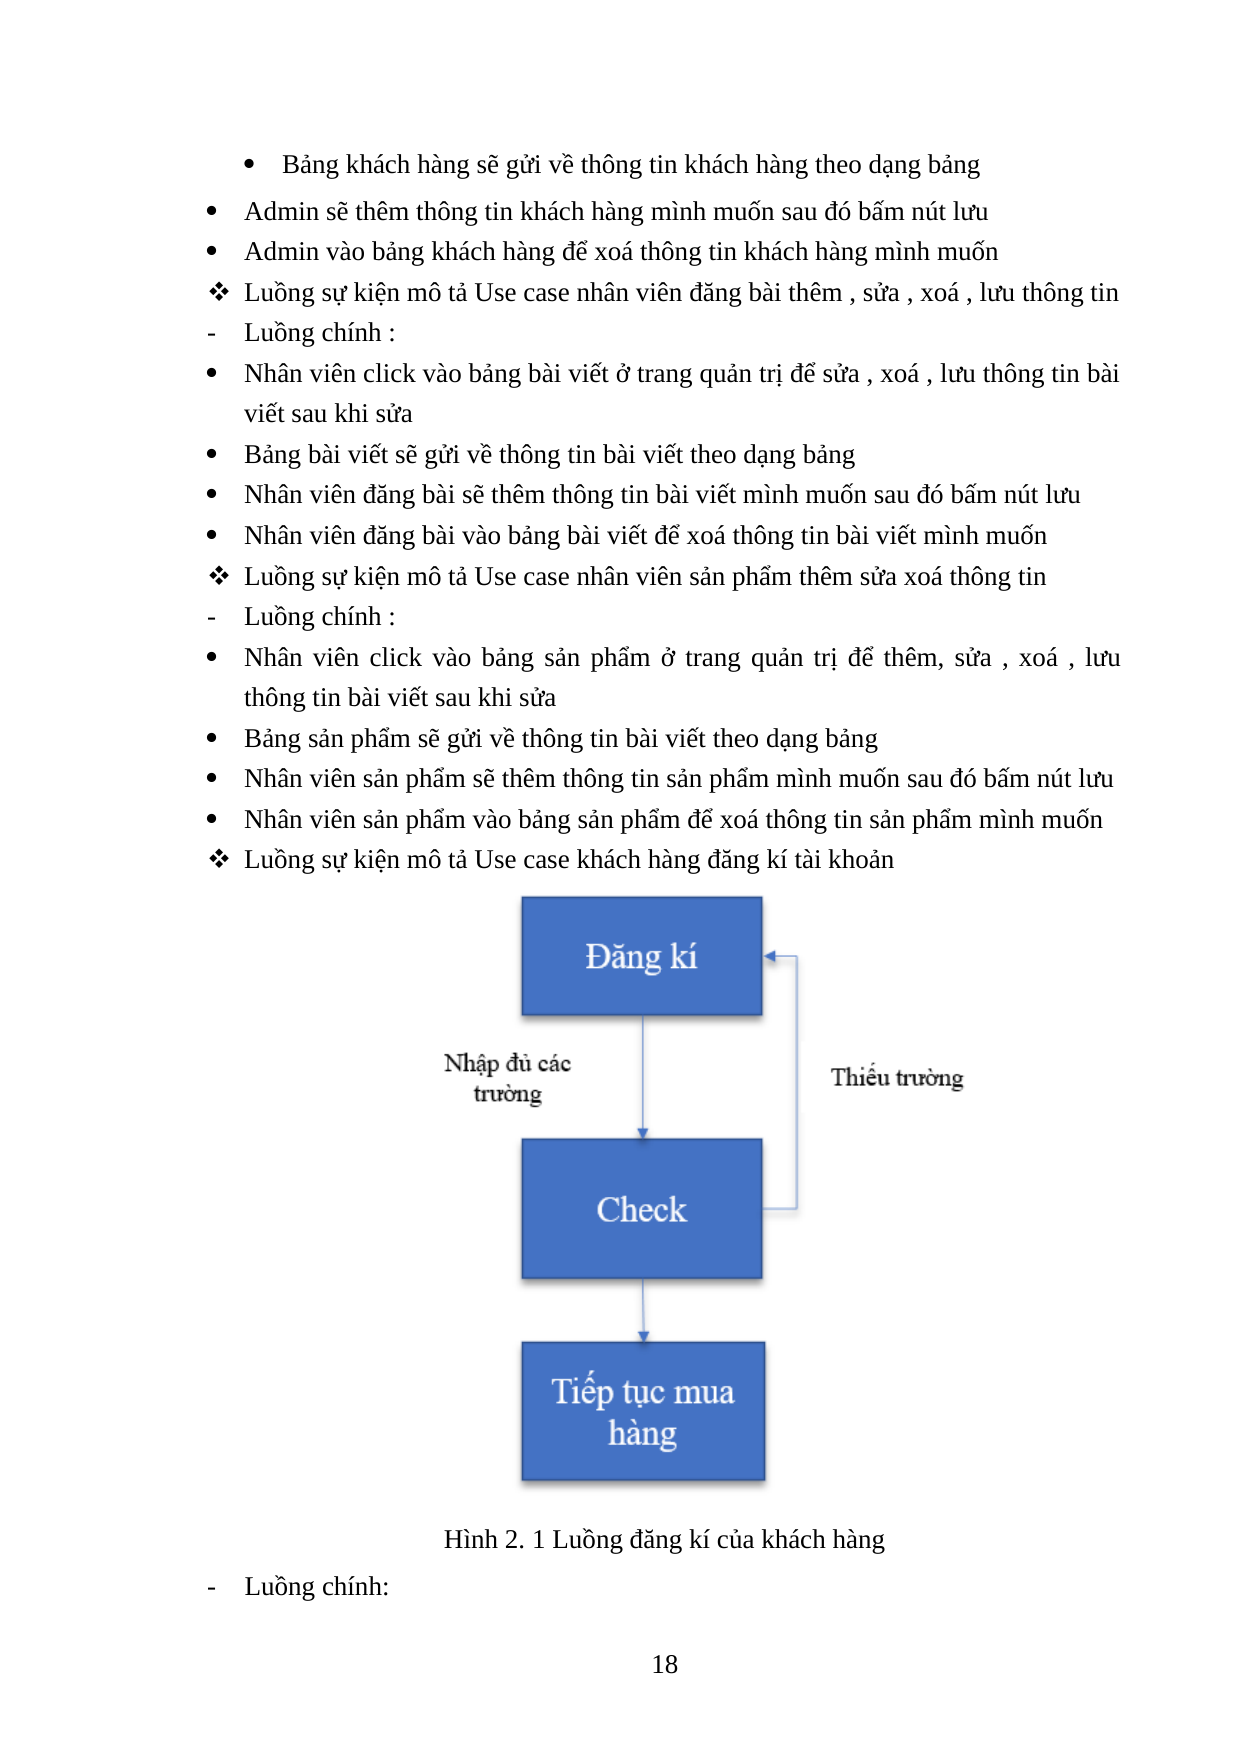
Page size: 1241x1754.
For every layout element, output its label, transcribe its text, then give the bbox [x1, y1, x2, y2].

list Admin vào bảng khách hàng để xoá thông tin khách hàng mình muốn [207, 235, 1122, 266]
list Luồng chính: [207, 1570, 1122, 1601]
list Nhân viên đăng bài vào bảng bài viết để xoá thông tin bài viết mình muốn [207, 519, 1122, 550]
list Luồng sự kiện mô tả Use case khách hàng đăng kí tài khoản [207, 843, 1122, 875]
list Nhân viên đăng bài sẽ thêm thông tin bài viết mình muốn sau đó bấm nút lưu [207, 478, 1122, 510]
list Bảng sản phẩm sẽ gửi về thông tin bài viết theo dạng bảng [207, 722, 1122, 753]
list Bảng khách hàng sẽ gửi về thông tin khách hàng theo dạng bảng [244, 148, 1122, 179]
list Luồng chính : [207, 316, 1122, 348]
list Bảng bài viết sẽ gửi về thông tin bài viết theo dạng bảng [207, 438, 1122, 469]
list Luồng sự kiện mô tả Use case nhân viên sản phẩm thêm sửa xoá thông tin [207, 560, 1122, 591]
list Admin sẽ thêm thông tin khách hàng mình muốn sau đó bấm nút lưu [207, 194, 1122, 226]
list Nhân viên click vào bảng bài viết ở trang quản trị để sửa , xoá , lưu thông tin bài viết sau khi sửa [207, 357, 1122, 428]
list Nhân viên sản phẩm sẽ thêm thông tin sản phẩm mình muốn sau đó bấm nút lưu [207, 762, 1122, 793]
list Luồng sự kiện mô tả Use case nhân viên đăng bài thêm , sửa , xoá , lưu thông tin [207, 276, 1122, 307]
picture [343, 884, 986, 1508]
list Luồng chính : [207, 600, 1122, 631]
list Nhân viên sản phẩm vào bảng sản phẩm để xoá thông tin sản phẩm mình muốn [207, 803, 1122, 834]
list Nhân viên click vào bảng sản phẩm ở trang quản trị để thêm, sửa , xoá , lưu thông tin bài viết sau khi sửa [207, 641, 1122, 712]
